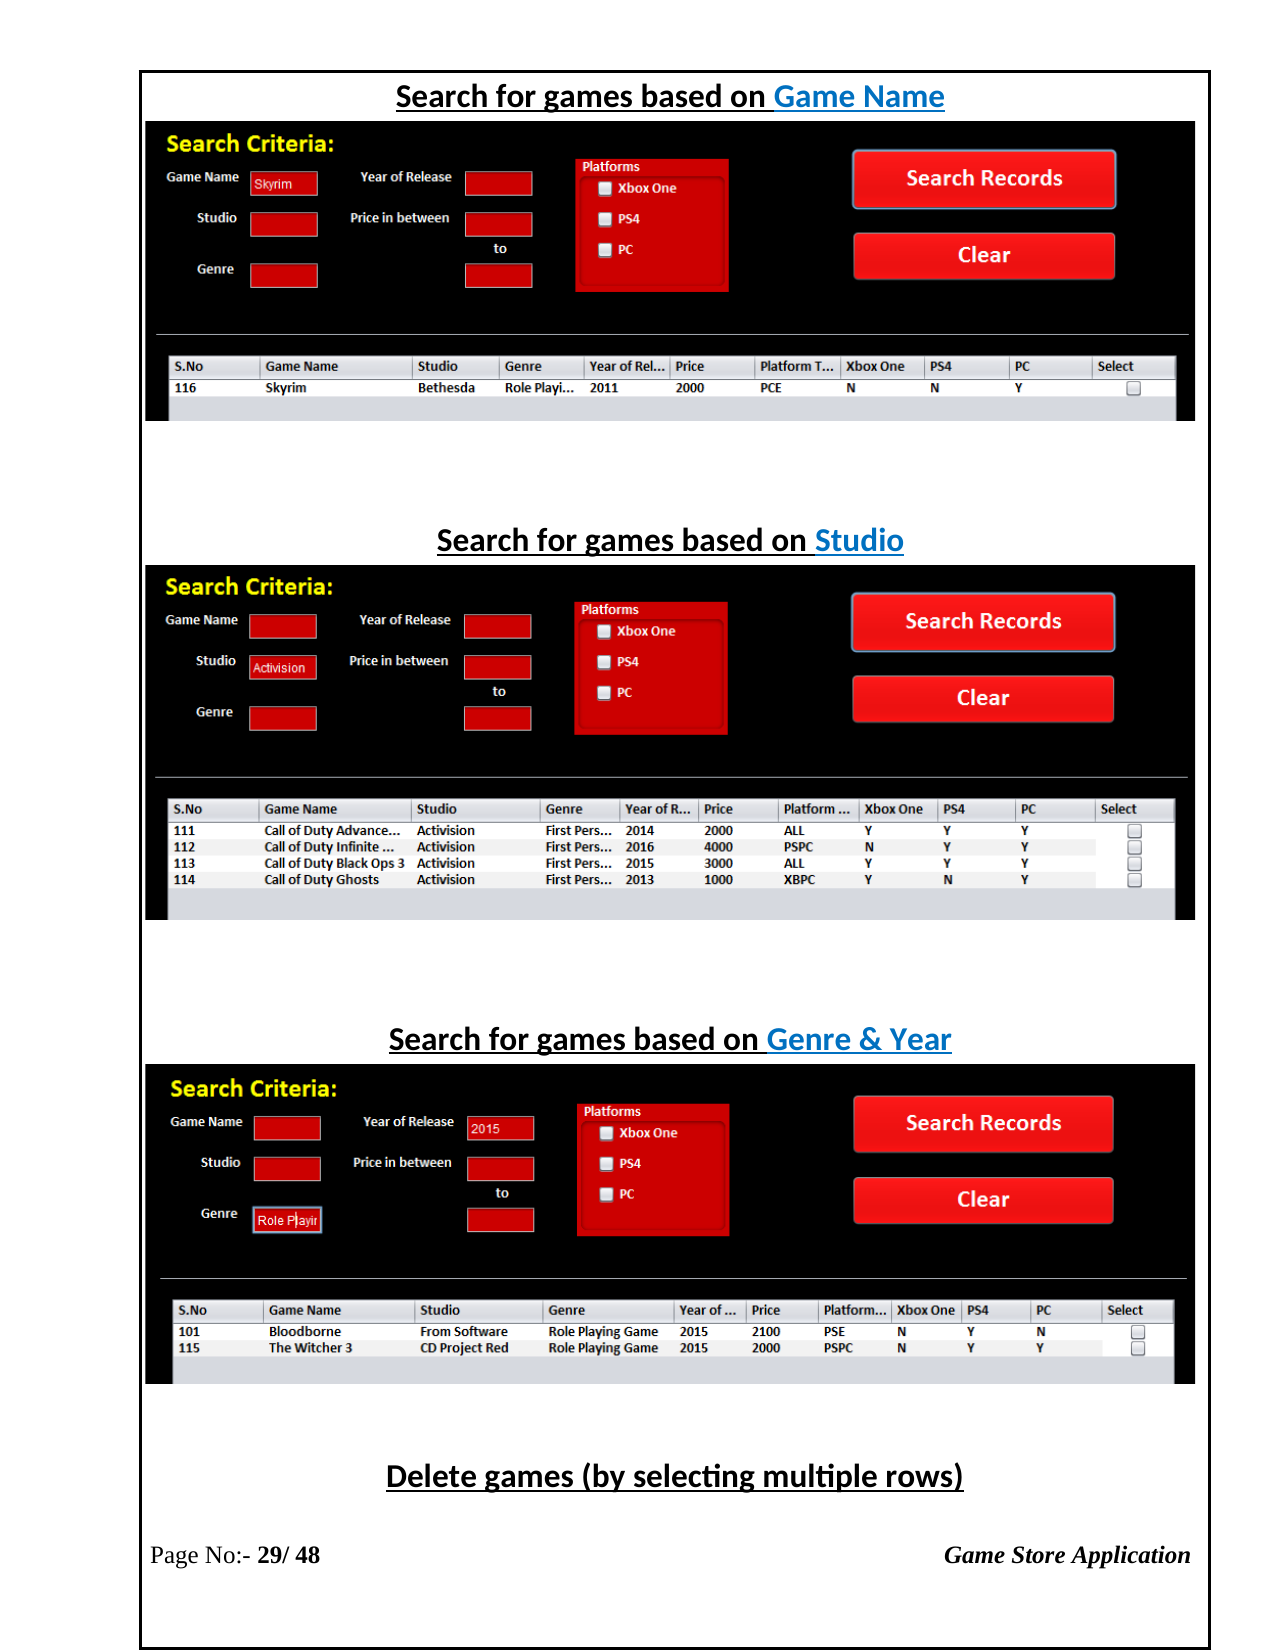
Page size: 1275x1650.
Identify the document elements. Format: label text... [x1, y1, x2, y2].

picture [145, 565, 1196, 920]
text Delete games (by selecting multiple rows) [150, 1455, 1200, 1496]
list Search for games based on Game Name [142, 75, 1200, 116]
picture [145, 121, 1196, 421]
list Search for games based on Genre & Year [142, 1018, 1200, 1058]
picture [145, 1064, 1196, 1384]
list Search for games based on Studio [142, 519, 1200, 559]
